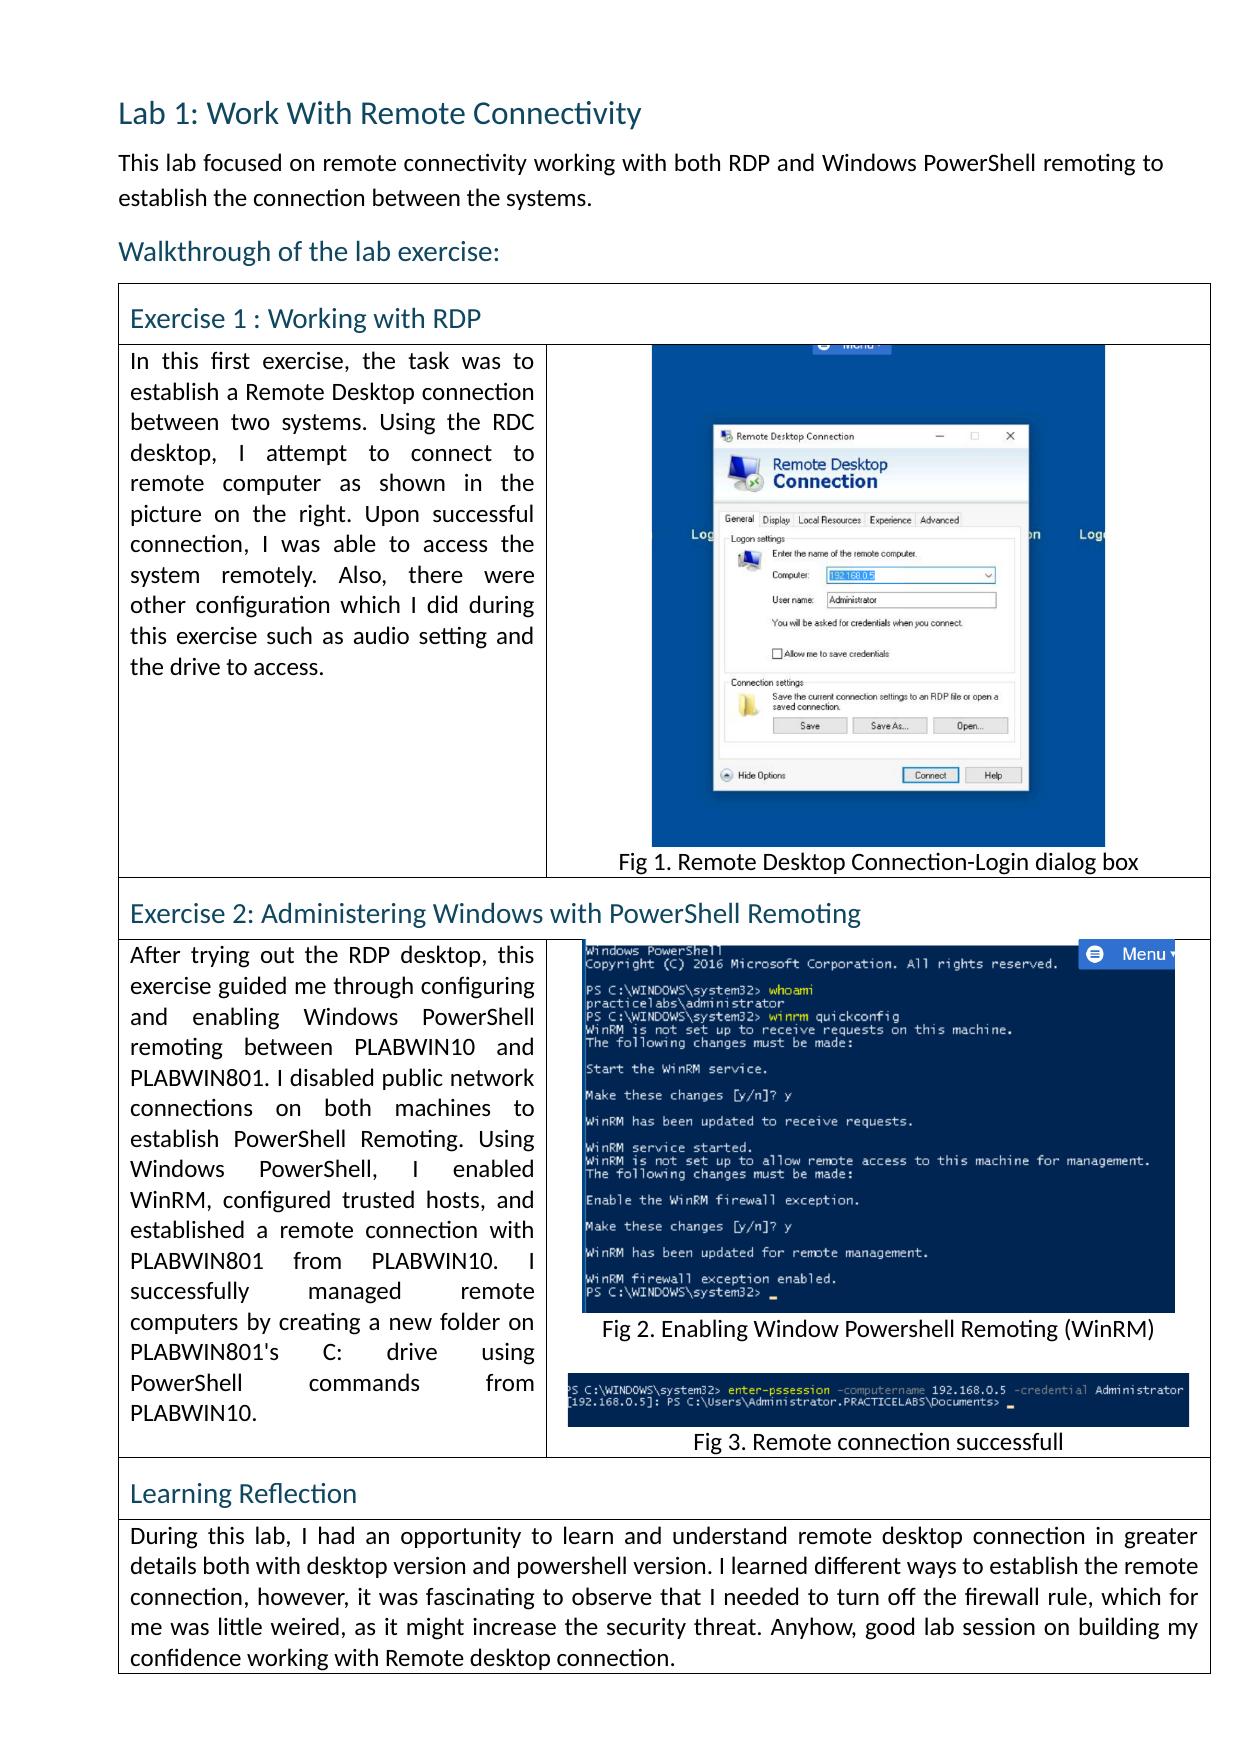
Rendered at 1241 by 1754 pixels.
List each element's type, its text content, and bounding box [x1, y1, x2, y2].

picture [651, 345, 1106, 847]
table_cell Fig 2. Enabling Window Powershell Remoting (WinRM) Fig 3. Remote connection successfull [547, 940, 1210, 1457]
table_cell In this first exercise, the task was to establish a Remote Desktop connection between two systems. Using the RDC desktop, I attempt to connect to remote computer as shown in the picture on the right. Upon successful connection, I was able to access the system remotely. Also, there were other configuration which I did during this exercise such as audio setting and the drive to access. [119, 345, 546, 877]
table_cell Fig 1. Remote Desktop Connection-Login dialog box [547, 345, 1210, 877]
subtitle Lab 1: Work With Remote Connectivity [118, 92, 1165, 132]
table_cell Exercise 2: Administering Windows with PowerShell Remoting [119, 878, 1210, 939]
table_header Exercise 1 : Working with RDP [119, 284, 1210, 344]
picture [567, 1373, 1190, 1427]
table_cell During this lab, I had an opportunity to learn and understand remote desktop connection in greater details both with desktop version and powershell version. I learned different ways to establish the remote connection, however, it was fascinating to observe that I needed to turn off the firewall rule, which for me was little weired, as it might increase the security threat. Anyhow, good lab session on building my confidence working with Remote desktop connection. [119, 1520, 1210, 1672]
picture [582, 939, 1175, 1313]
table_cell After trying out the RDP desktop, this exercise guided me through configuring and enabling Windows PowerShell remoting between PLABWIN10 and PLABWIN801. I disabled public network connections on both machines to establish PowerShell Remoting. Using Windows PowerShell, I enabled WinRM, configured trusted hosts, and established a remote connection with PLABWIN801 from PLABWIN10. I successfully managed remote computers by creating a new folder on PLABWIN801's C: drive using PowerShell commands from PLABWIN10. [119, 940, 546, 1457]
subtitle Walkthrough of the lab exercise: [118, 233, 1165, 269]
text This lab focused on remote connectivity working with both RDP and Windows PowerShell remoting to establish the connection between the systems. [118, 147, 1165, 212]
table_cell Learning Reflection [119, 1458, 1210, 1519]
